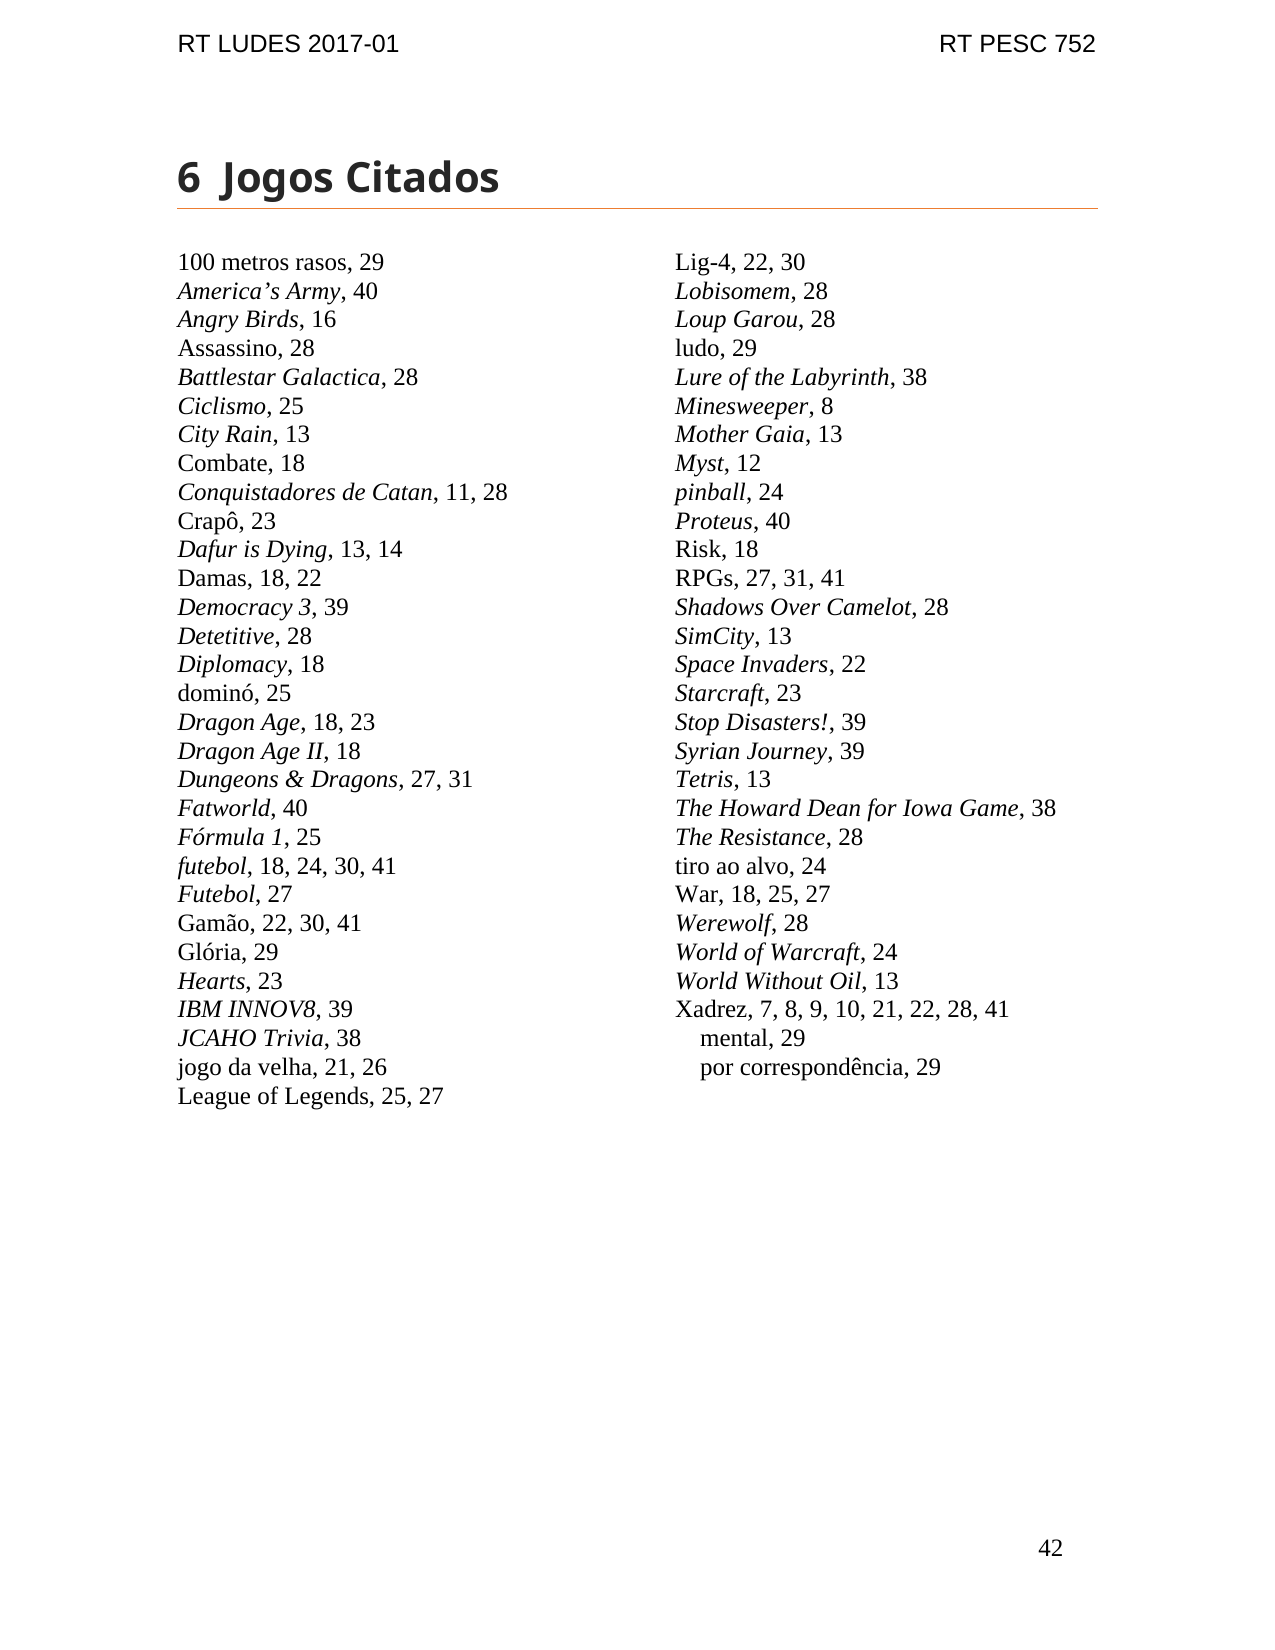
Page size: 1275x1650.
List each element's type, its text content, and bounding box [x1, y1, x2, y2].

text The Resistance, 28 [675, 822, 1098, 851]
text The Howard Dean for Iowa Game, 38 [675, 793, 1098, 822]
text RPGs, 27, 31, 41 [675, 563, 1098, 592]
text SimCity, 13 [675, 621, 1098, 649]
text Starcraft, 23 [675, 678, 1098, 707]
text Lure of the Labyrinth, 38 [675, 362, 1098, 391]
text League of Legends, 25, 27 [177, 1081, 600, 1109]
text Detetitive, 28 [177, 621, 600, 649]
text Risk, 18 [675, 534, 1098, 563]
text War, 18, 25, 27 [675, 879, 1098, 908]
text 100 metros rasos, 29 [177, 247, 600, 276]
text Dragon Age, 18, 23 [177, 707, 600, 736]
text Proteus, 40 [675, 506, 1098, 534]
text Dafur is Dying, 13, 14 [177, 534, 600, 563]
text Diplomacy, 18 [177, 649, 600, 678]
text Damas, 18, 22 [177, 563, 600, 592]
text World of Warcraft, 24 [675, 937, 1098, 966]
text Tetris, 13 [675, 764, 1098, 793]
text tiro ao alvo, 24 [675, 851, 1098, 879]
text Xadrez, 7, 8, 9, 10, 21, 22, 28, 41 [675, 994, 1098, 1023]
text Battlestar Galactica, 28 [177, 362, 600, 391]
text mental, 29 [700, 1023, 1098, 1052]
text Werewolf, 28 [675, 908, 1098, 937]
text City Rain, 13 [177, 419, 600, 448]
text Gamão, 22, 30, 41 [177, 908, 600, 937]
text jogo da velha, 21, 26 [177, 1052, 600, 1081]
text Space Invaders, 22 [675, 649, 1098, 678]
text Fórmula 1, 25 [177, 822, 600, 851]
text Conquistadores de Catan, 11, 28 [177, 477, 600, 506]
text Mother Gaia, 13 [675, 419, 1098, 448]
text Ciclismo, 25 [177, 391, 600, 419]
text por correspondência, 29 [700, 1052, 1098, 1081]
text Combate, 18 [177, 448, 600, 477]
text Crapô, 23 [177, 506, 600, 534]
text Assassino, 28 [177, 333, 600, 362]
text Syrian Journey, 39 [675, 736, 1098, 764]
text JCAHO Trivia, 38 [177, 1023, 600, 1052]
text futebol, 18, 24, 30, 41 [177, 851, 600, 879]
text Hearts, 23 [177, 966, 600, 994]
text pinball, 24 [675, 477, 1098, 506]
text Dragon Age II, 18 [177, 736, 600, 764]
text dominó, 25 [177, 678, 600, 707]
text Lig-4, 22, 30 [675, 247, 1098, 276]
text Glória, 29 [177, 937, 600, 966]
text ludo, 29 [675, 333, 1098, 362]
subtitle Jogos Citados [177, 148, 1098, 208]
text Shadows Over Camelot, 28 [675, 592, 1098, 621]
text IBM INNOV8, 39 [177, 994, 600, 1023]
text Dungeons & Dragons, 27, 31 [177, 764, 600, 793]
text Loup Garou, 28 [675, 304, 1098, 333]
text World Without Oil, 13 [675, 966, 1098, 994]
text Fatworld, 40 [177, 793, 600, 822]
text Minesweeper, 8 [675, 391, 1098, 419]
text Futebol, 27 [177, 879, 600, 908]
text Stop Disasters!, 39 [675, 707, 1098, 736]
text America’s Army, 40 [177, 276, 600, 304]
text Democracy 3, 39 [177, 592, 600, 621]
text Myst, 12 [675, 448, 1098, 477]
text Lobisomem, 28 [675, 276, 1098, 304]
text Angry Birds, 16 [177, 304, 600, 333]
